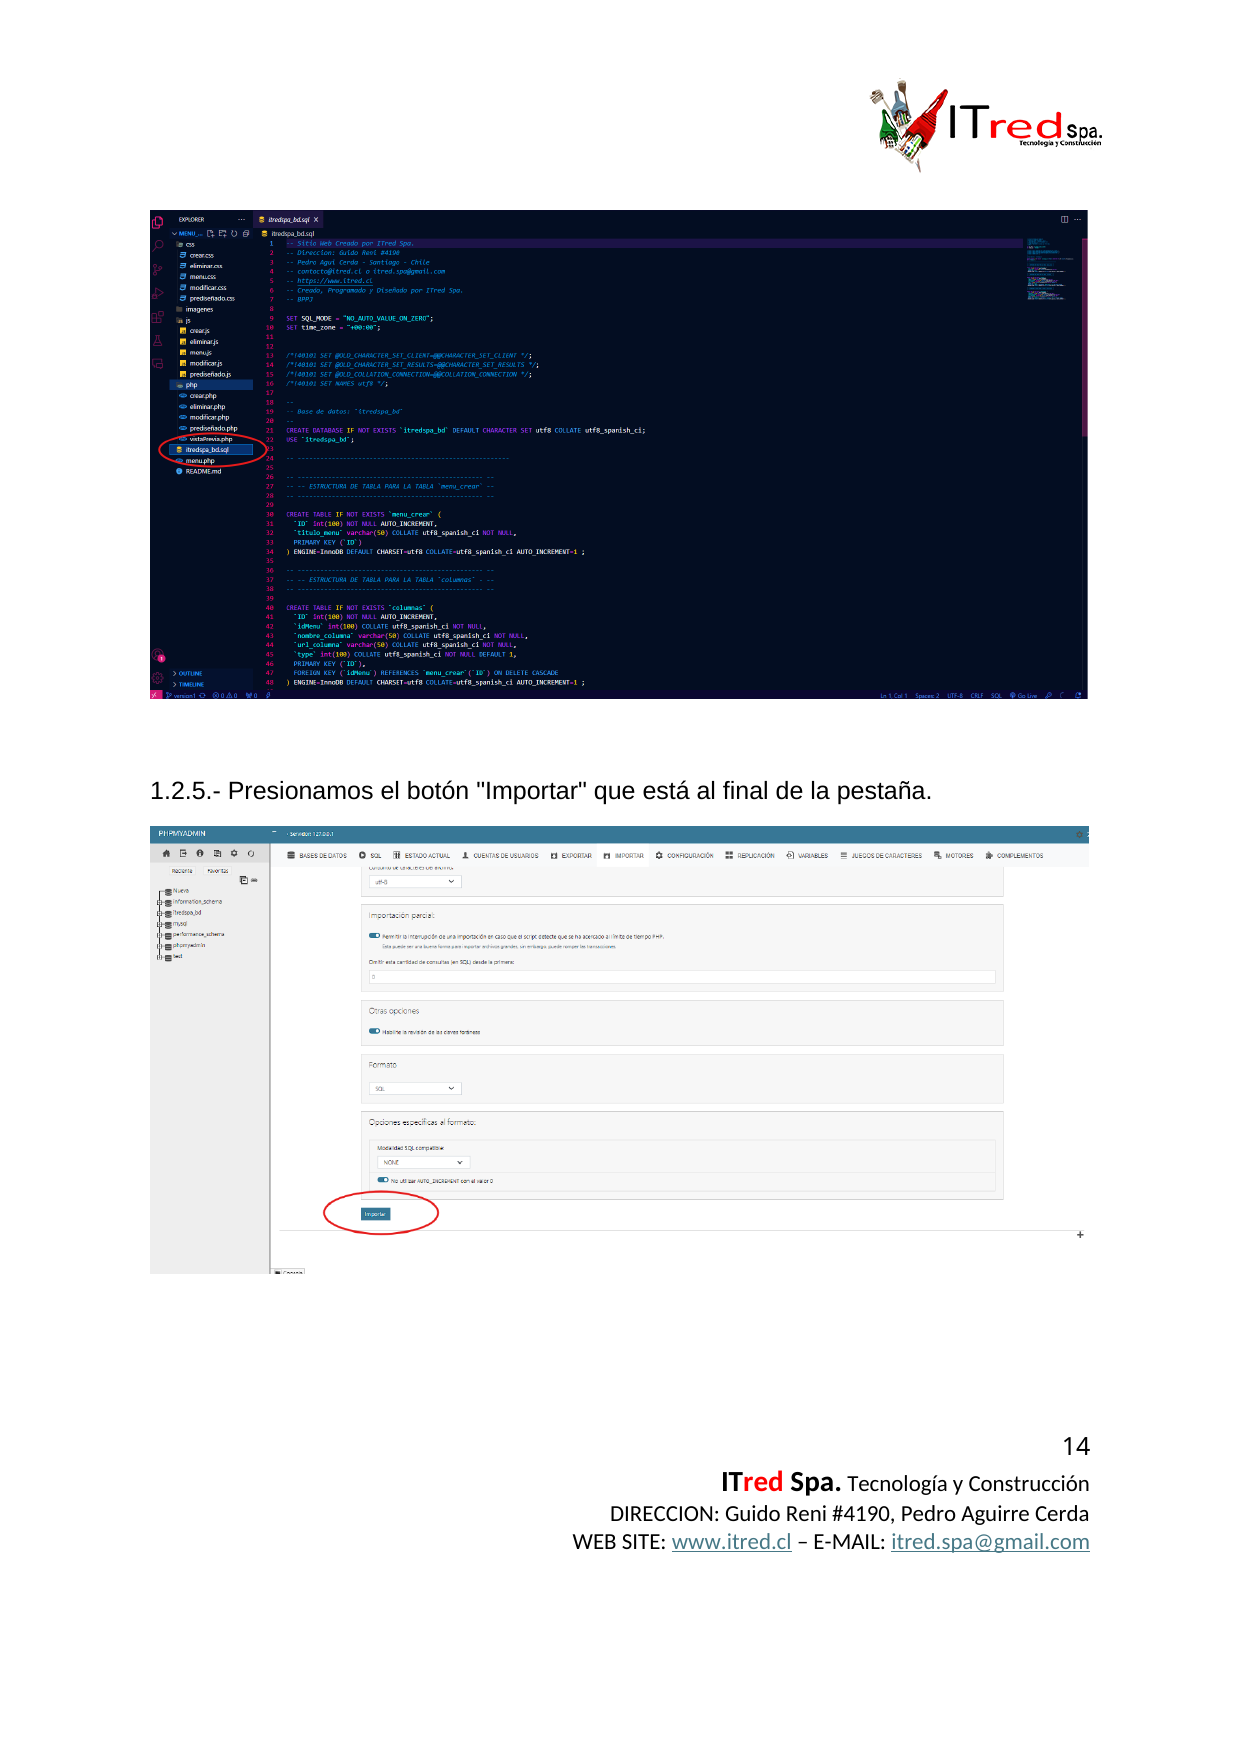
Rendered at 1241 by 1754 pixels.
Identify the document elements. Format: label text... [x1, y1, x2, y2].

picture [150, 210, 1088, 699]
picture [150, 826, 1089, 1274]
picture [868, 77, 1102, 174]
text 1.2.5.- Presionamos el botón "Importar" que está al final de la pestaña. [150, 776, 1090, 805]
